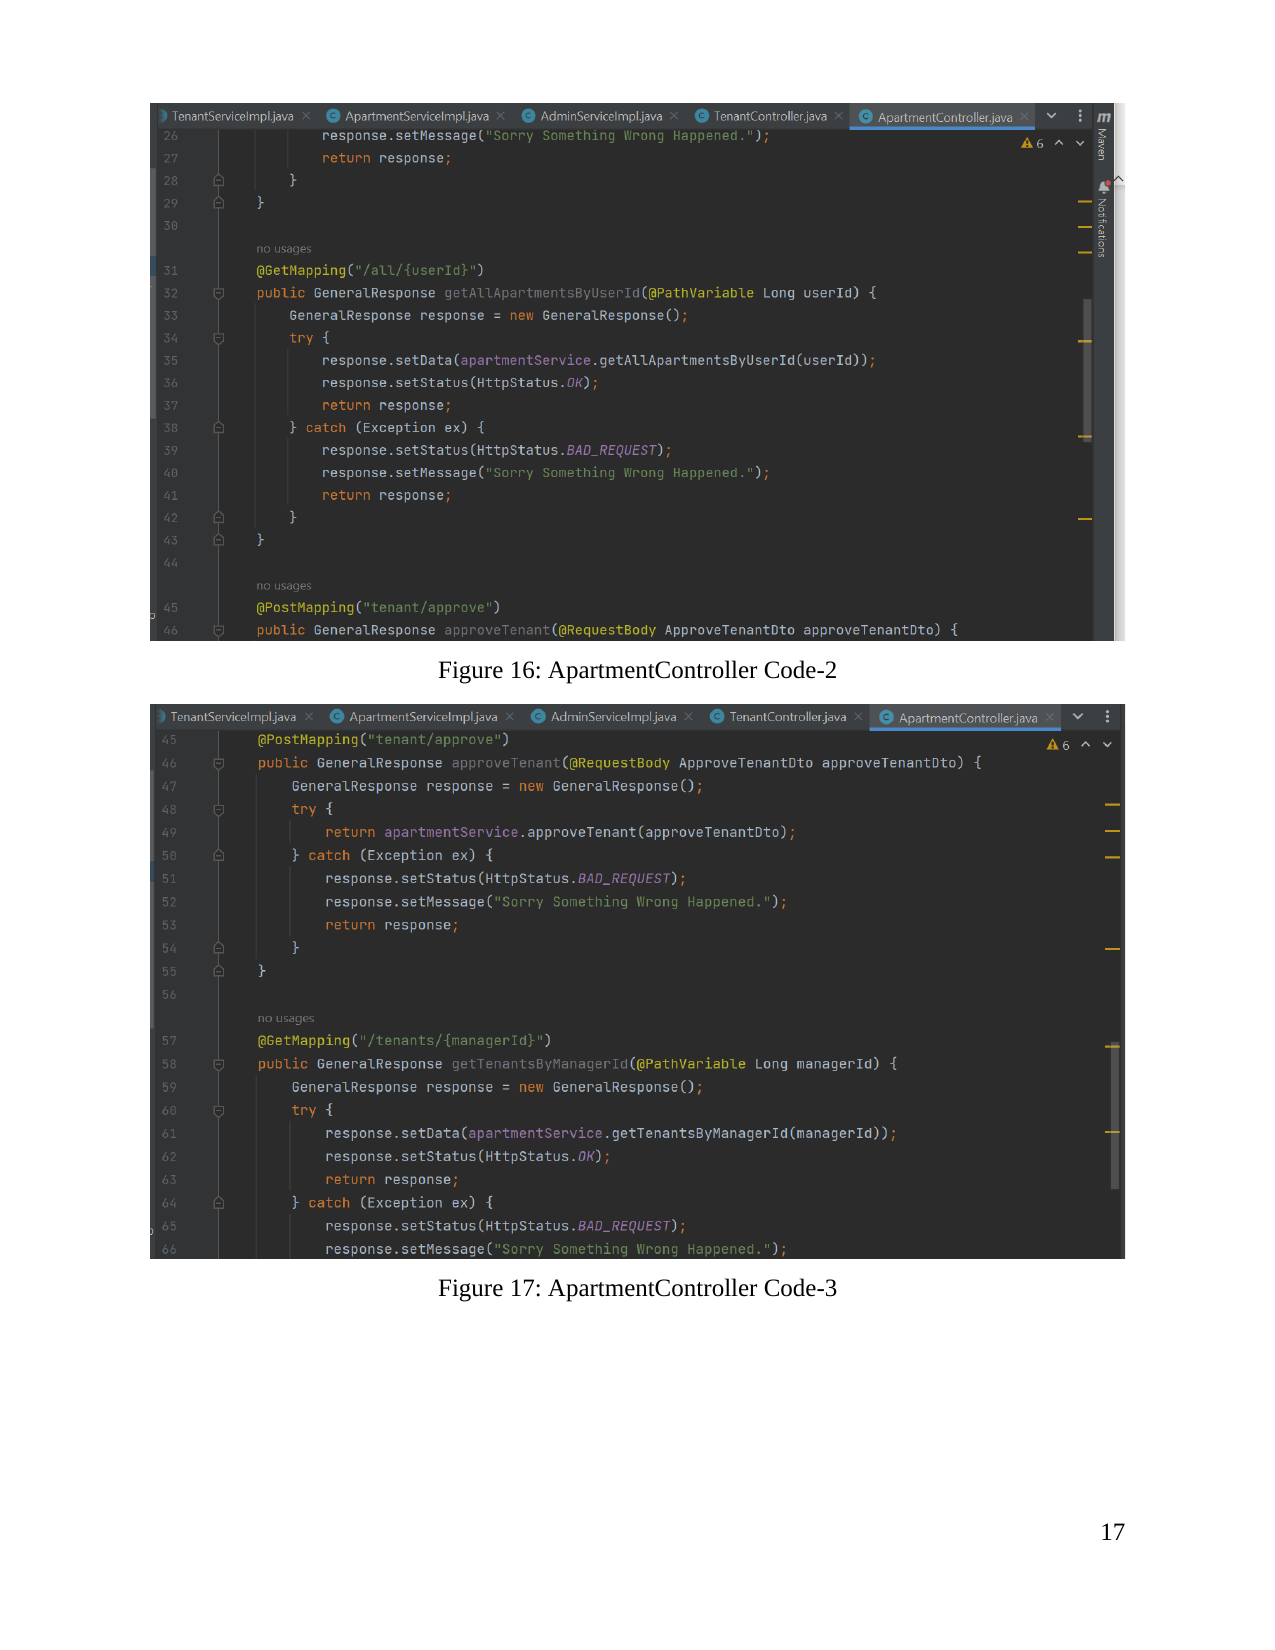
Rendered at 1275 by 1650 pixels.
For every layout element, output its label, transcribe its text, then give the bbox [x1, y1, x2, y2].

picture [150, 103, 1125, 641]
picture [150, 704, 1125, 1259]
text Figure 17: ApartmentController Code-3 [150, 1273, 1125, 1302]
text Figure 16: ApartmentController Code-2 [150, 655, 1125, 683]
